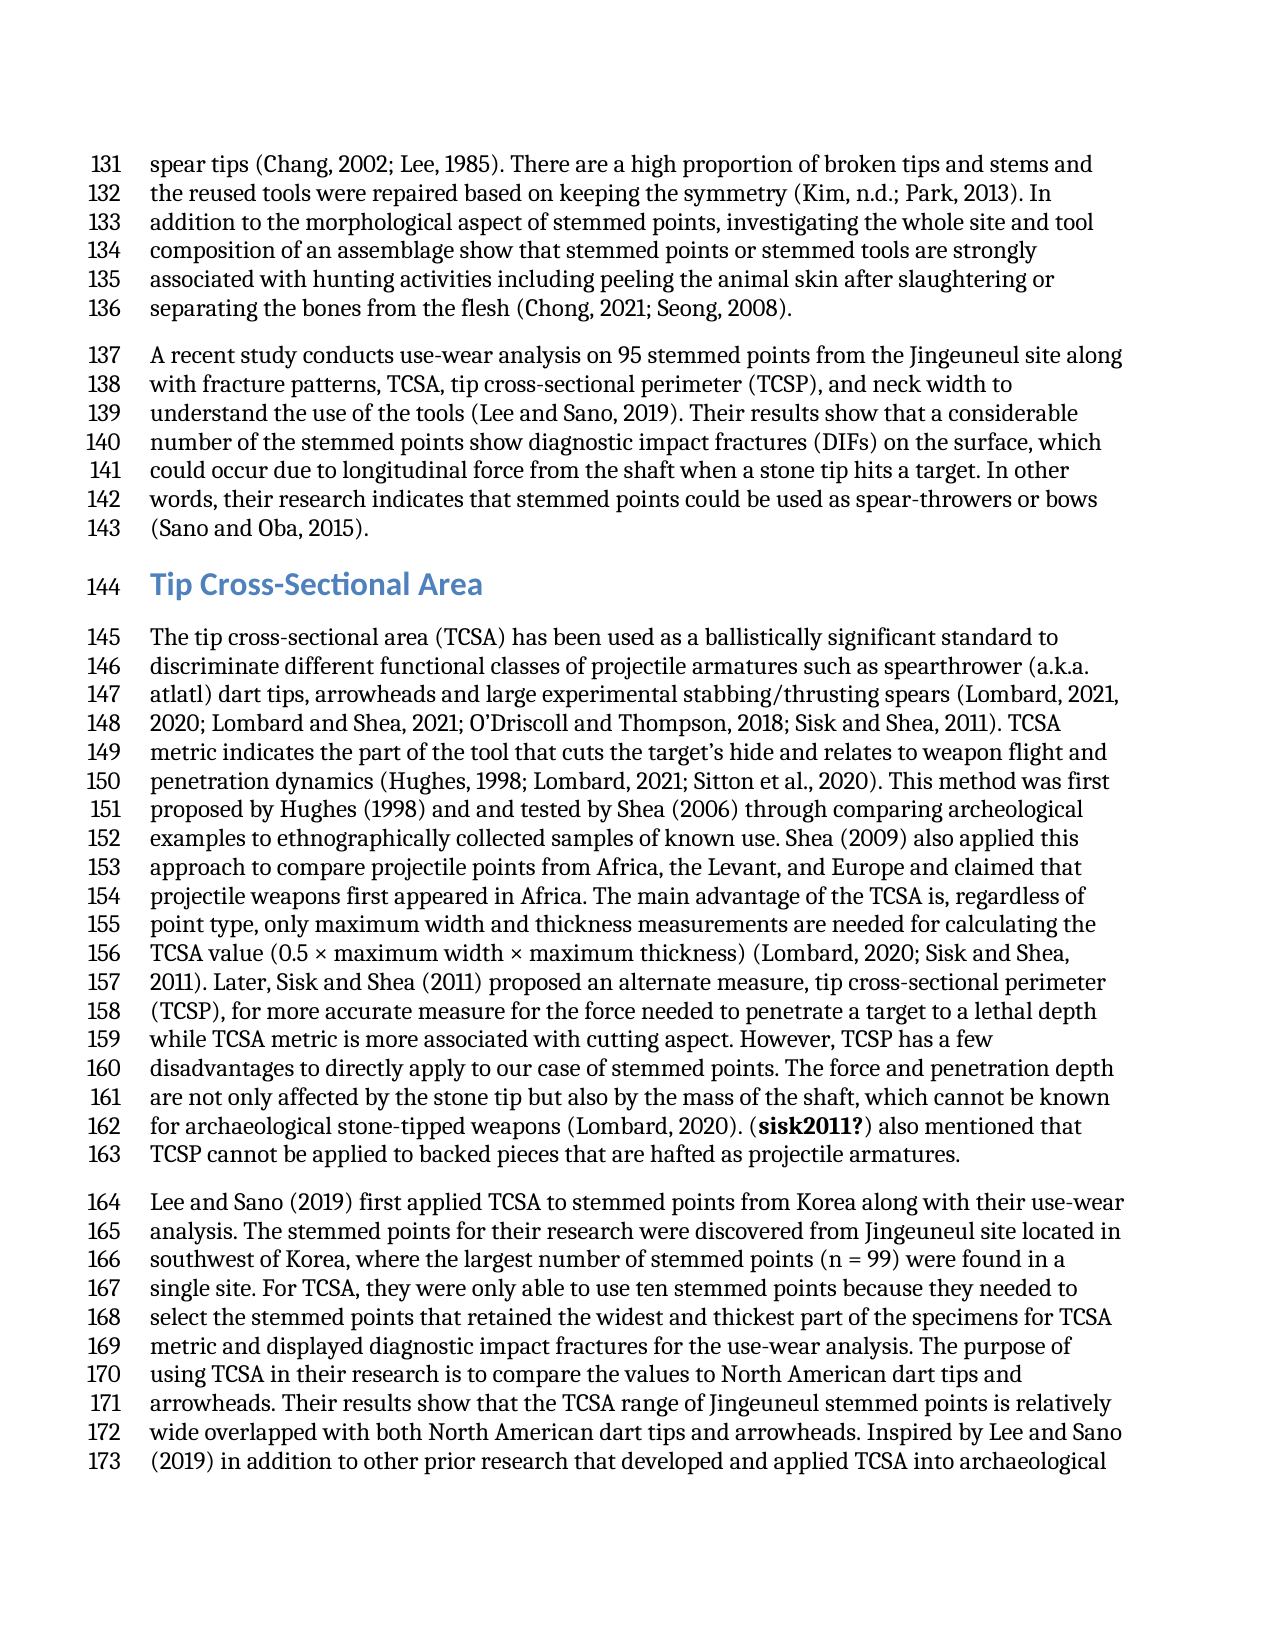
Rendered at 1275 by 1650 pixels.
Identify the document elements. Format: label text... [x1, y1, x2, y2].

subtitle Tip Cross-Sectional Area [150, 563, 1125, 604]
text A recent study conducts use-wear analysis on 95 stemmed points from the Jingeuneul site along with fracture patterns, TCSA, tip cross-sectional perimeter (TCSP), and neck width to understand the use of the tools (Lee and Sano, 2019). Their results show that a considerable number of the stemmed points show diagnostic impact fractures (DIFs) on the surface, which could occur due to longitudinal force from the shaft when a stone tip hits a target. In other words, their research indicates that stemmed points could be used as spear-throwers or bows (Sano and Oba, 2015). [150, 341, 1125, 542]
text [150, 1188, 1125, 1475]
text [150, 150, 1125, 322]
text The tip cross-sectional area (TCSA) has been used as a ballistically significant standard to discriminate different functional classes of projectile armatures such as spearthrower (a.k.a. atlatl) dart tips, arrowheads and large experimental stabbing/thrusting spears (Lombard, 2021, 2020; Lombard and Shea, 2021; O’Driscoll and Thompson, 2018; Sisk and Shea, 2011). TCSA metric indicates the part of the tool that cuts the target’s hide and relates to weapon flight and penetration dynamics (Hughes, 1998; Lombard, 2021; Sitton et al., 2020). This method was first proposed by Hughes (1998) and and tested by Shea (2006) through comparing archeological examples to ethnographically collected samples of known use. Shea (2009) also applied this approach to compare projectile points from Africa, the Levant, and Europe and claimed that projectile weapons first appeared in Africa. The main advantage of the TCSA is, regardless of point type, only maximum width and thickness measurements are needed for calculating the TCSA value (0.5 × maximum width × maximum thickness) (Lombard, 2020; Sisk and Shea, 2011). Later, Sisk and Shea (2011) proposed an alternate measure, tip cross-sectional perimeter (TCSP), for more accurate measure for the force needed to penetrate a target to a lethal depth while TCSA metric is more associated with cutting aspect. However, TCSP has a few disadvantages to directly apply to our case of stemmed points. The force and penetration depth are not only affected by the stone tip but also by the mass of the shaft, which cannot be known for archaeological stone-tipped weapons (Lombard, 2020). (sisk2011?) also mentioned that TCSP cannot be applied to backed pieces that are hafted as projectile armatures. [150, 623, 1125, 1169]
